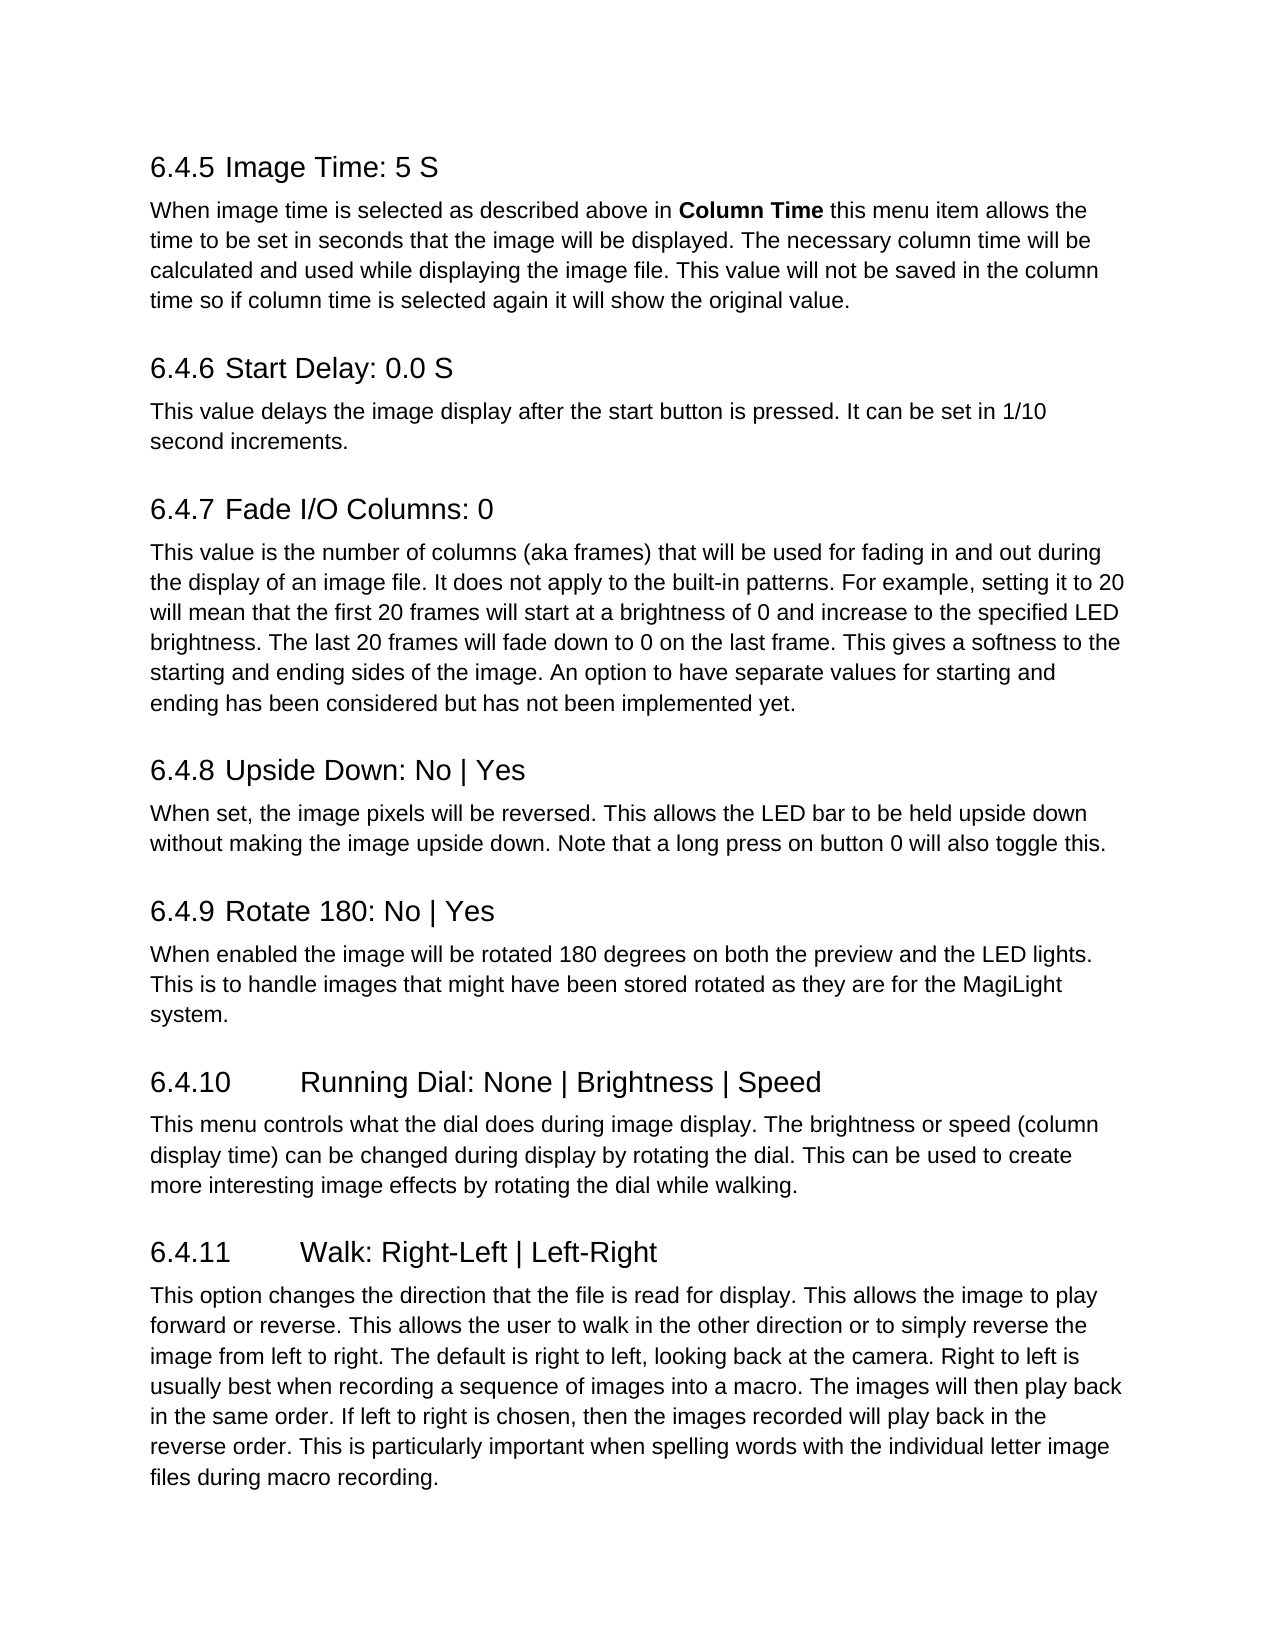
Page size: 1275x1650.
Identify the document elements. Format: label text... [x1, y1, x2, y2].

text When enabled the image will be rotated 180 degrees on both the preview and the LED lights. This is to handle images that might have been stored rotated as they are for the MagiLight system. [150, 941, 1125, 1027]
subtitle Rotate 180: No | Yes [150, 894, 1125, 927]
text This value is the number of columns (aka frames) that will be used for fading in and out during the display of an image file. It does not apply to the built-in patterns. For example, setting it to 20 will mean that the first 20 frames will start at a brightness of 0 and increase to the specified LED brightness. The last 20 frames will fade down to 0 on the last frame. This gives a softness to the starting and ending sides of the image. An option to have separate values for starting and ending has been considered but has not been implemented yet. [150, 538, 1125, 716]
text When image time is selected as described above in Column Time this menu item allows the time to be set in seconds that the image will be displayed. The necessary column time will be calculated and used while displaying the image file. This value will not be saved in the column time so if column time is selected again it will show the original value. [150, 197, 1125, 314]
subtitle Fade I/O Columns: 0 [150, 492, 1125, 525]
text This option changes the direction that the file is read for display. This allows the image to play forward or reverse. This allows the user to walk in the other direction or to simply reverse the image from left to right. The default is right to left, looking back at the camera. Right to left is usually best when recording a sequence of images into a macro. The images will then play back in the same order. If left to right is chosen, then the images recorded will play back in the reverse order. This is particularly important when spelling words with the individual letter image files during macro recording. [150, 1282, 1125, 1490]
subtitle Start Delay: 0.0 S [150, 351, 1125, 384]
subtitle Upside Down: No | Yes [150, 753, 1125, 787]
text This menu controls what the dial does during image display. The brightness or speed (column display time) can be changed during display by rotating the dial. This can be used to create more interesting image effects by rotating the dial while walking. [150, 1111, 1125, 1198]
text This value delays the image display after the start button is pressed. It can be set in 1/10 second increments. [150, 398, 1125, 454]
subtitle Walk: Right-Left | Left-Right [150, 1235, 1125, 1269]
subtitle Running Dial: None | Brightness | Speed [150, 1064, 1125, 1098]
text When set, the image pixels will be reversed. This allows the LED bar to be held upside down without making the image upside down. Note that a long press on button 0 will also toggle this. [150, 800, 1125, 857]
subtitle Image Time: 5 S [150, 150, 1125, 183]
